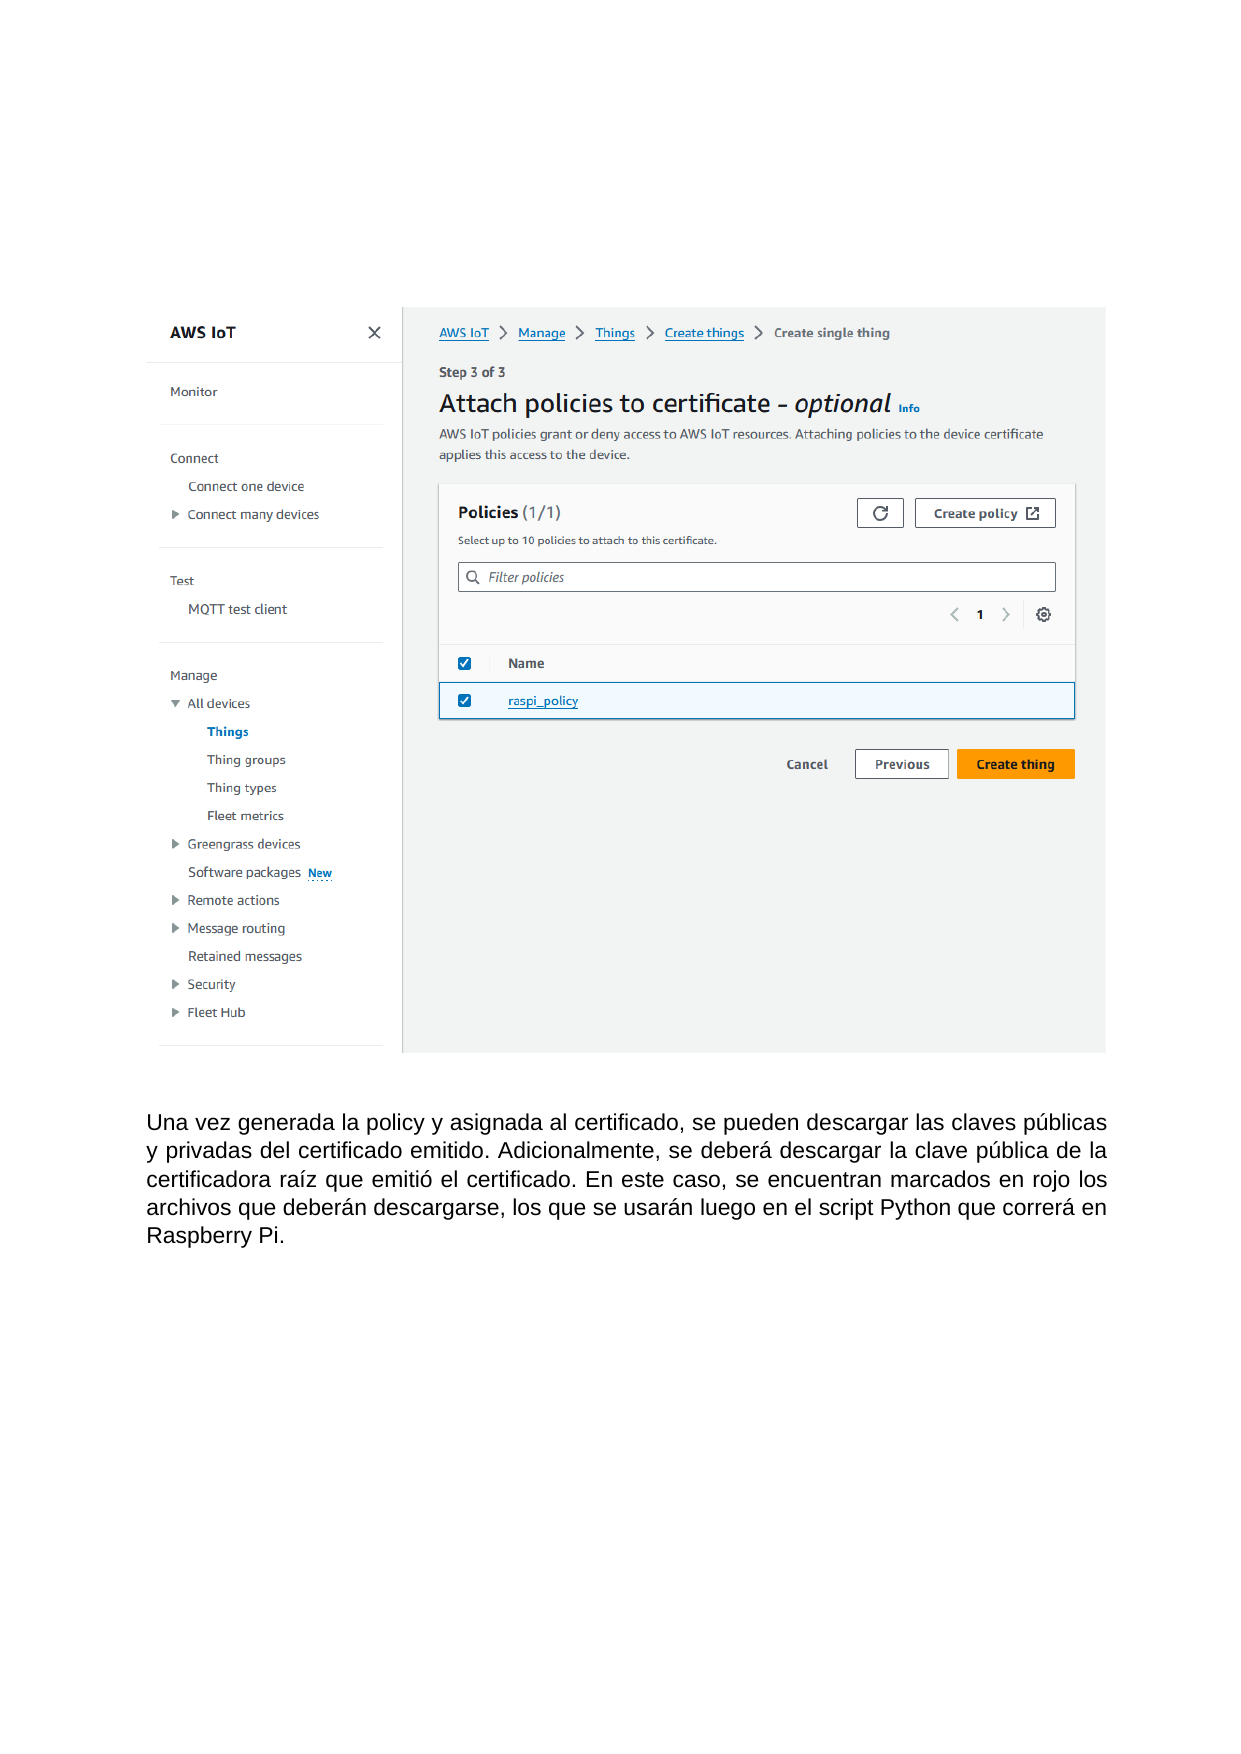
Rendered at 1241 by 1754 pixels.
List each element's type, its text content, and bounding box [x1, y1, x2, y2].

text Una vez generada la policy y asignada al certificado, se pueden descargar las claves públicas y privadas del certificado emitido. Adicionalmente, se deberá descargar la clave pública de la certificadora raíz que emitió el certificado. En este caso, se encuentran marcados en rojo los archivos que deberán descargarse, los que se usarán luego en el script Python que correrá en Raspberry Pi. [146, 1109, 1108, 1249]
picture [146, 307, 1106, 1053]
